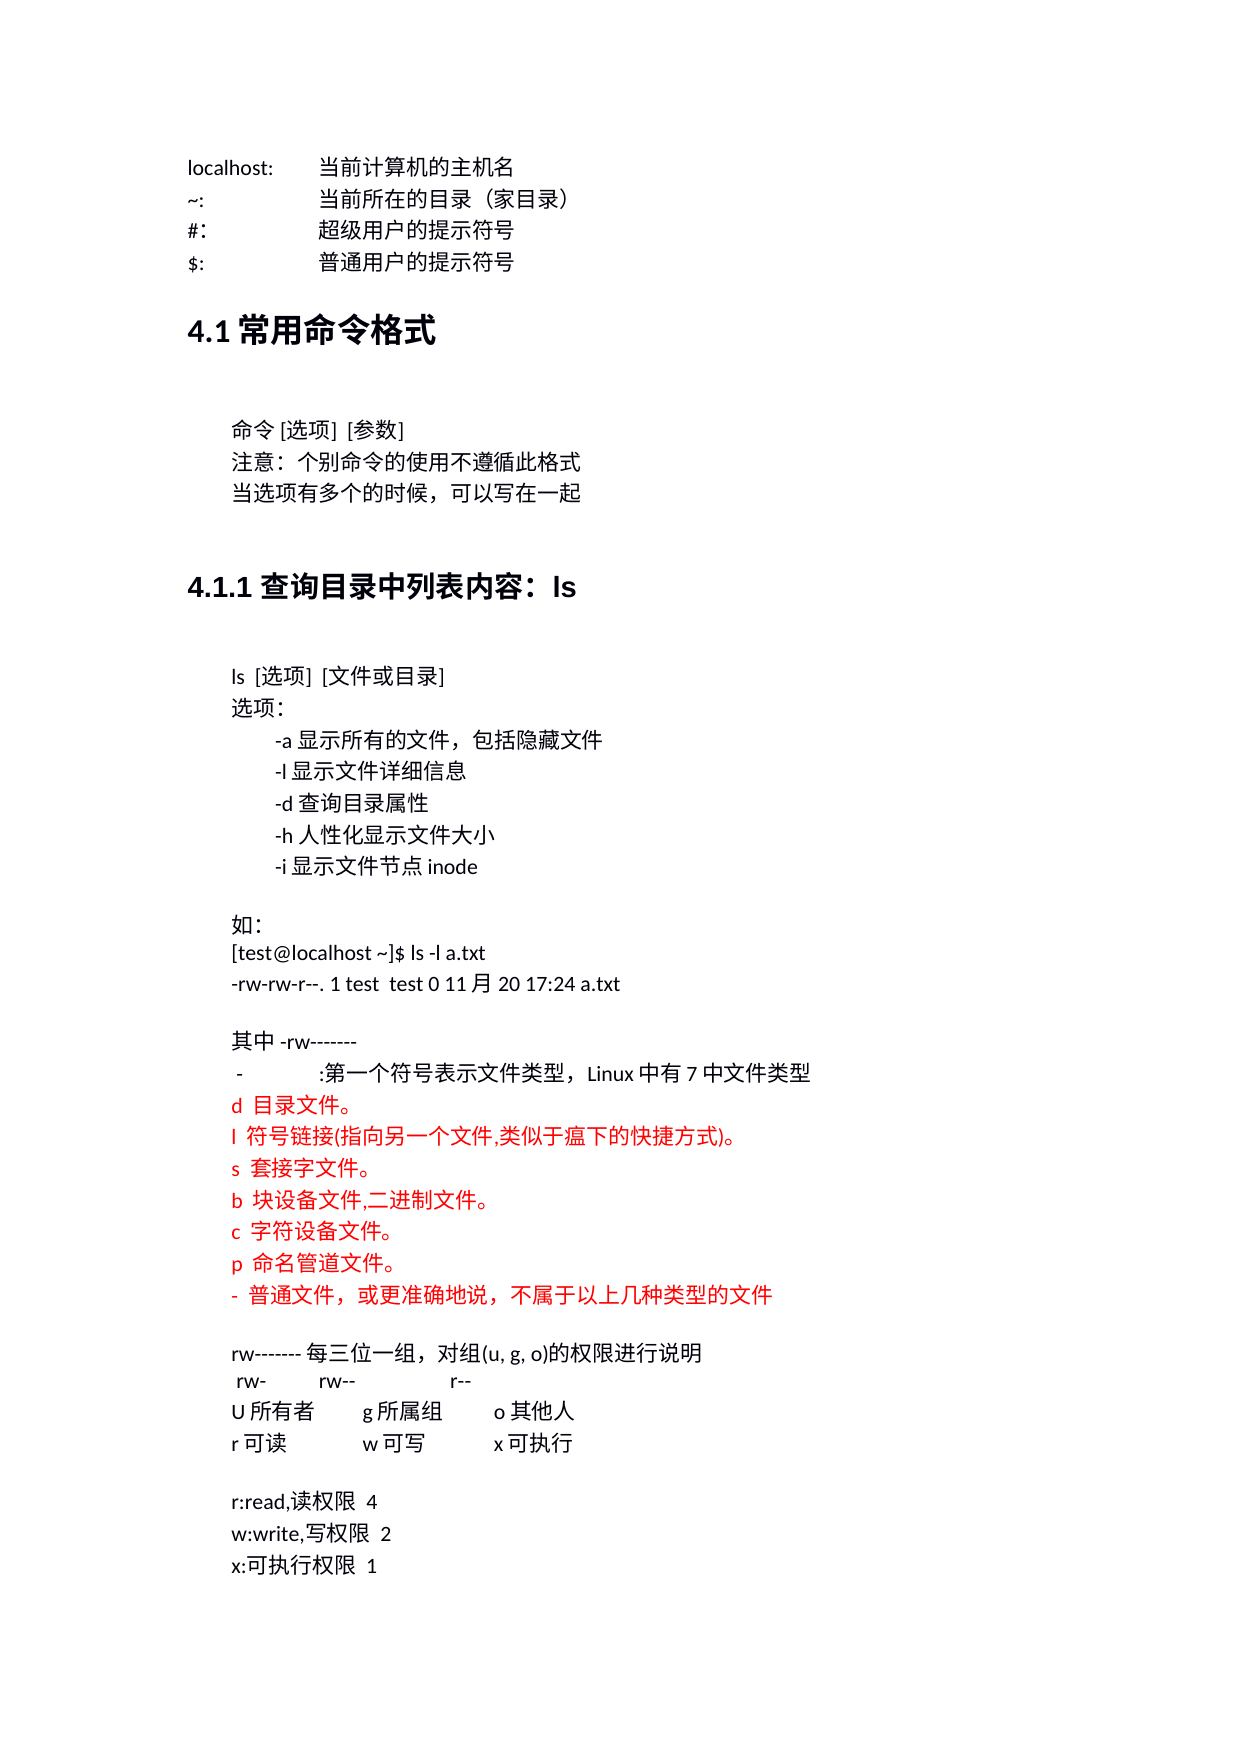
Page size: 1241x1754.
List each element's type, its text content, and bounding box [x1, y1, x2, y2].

text - 普通文件，或更准确地说，不属于以上几种类型的文件 [187, 1278, 1053, 1309]
text -l 显示文件详细信息 [231, 754, 1053, 786]
text b 块设备文件,二进制文件。 [187, 1183, 1053, 1214]
text c 字符设备文件。 [187, 1214, 1053, 1246]
text - :第一个符号表示文件类型，Linux中有7中文件类型 [187, 1056, 1053, 1088]
text x:可执行权限 1 [187, 1548, 1053, 1579]
text w:write,写权限 2 [187, 1516, 1053, 1548]
text #： 超级用户的提示符号 [187, 213, 1053, 245]
text -d 查询目录属性 [231, 786, 1053, 818]
text U所有者 g所属组 o其他人 [187, 1394, 1053, 1426]
text ~: 当前所在的目录（家目录） [187, 182, 1053, 213]
text r可读 w可写 x可执行 [187, 1426, 1053, 1458]
text rw------- 每三位一组，对组(u, g, o)的权限进行说明 [187, 1336, 1053, 1368]
text 当选项有多个的时候，可以写在一起 [187, 476, 1053, 508]
text -a 显示所有的文件，包括隐藏文件 [231, 723, 1053, 754]
text [test@localhost ~]$ ls -l a.txt [187, 939, 1053, 966]
text 4.1.1 查询目录中列表内容：ls [187, 564, 1053, 606]
text rw- rw-- r-- [187, 1368, 1053, 1394]
text p 命名管道文件。 [187, 1246, 1053, 1278]
text -rw-rw-r--. 1 test test 0 11月 20 17:24 a.txt [187, 966, 1053, 998]
text 其中 -rw------- [187, 1024, 1053, 1056]
text d 目录文件。 [187, 1088, 1053, 1119]
text localhost: 当前计算机的主机名 [187, 150, 1053, 182]
text s 套接字文件。 [187, 1151, 1053, 1183]
text r:read,读权限 4 [187, 1484, 1053, 1516]
text ls [选项] [文件或目录] [187, 659, 1053, 691]
text 如： [187, 908, 1053, 939]
text $: 普通用户的提示符号 [187, 245, 1053, 277]
text -i 显示文件节点inode [231, 849, 1053, 881]
text -h 人性化显示文件大小 [231, 818, 1053, 849]
text 选项： [187, 691, 1053, 723]
text l 符号链接(指向另一个文件,类似于瘟下的快捷方式)。 [187, 1119, 1053, 1151]
text 命令 [选项] [参数] [187, 413, 1053, 444]
text 4.1常用命令格式 [187, 304, 1053, 352]
text 注意：个别命令的使用不遵循此格式 [187, 444, 1053, 476]
